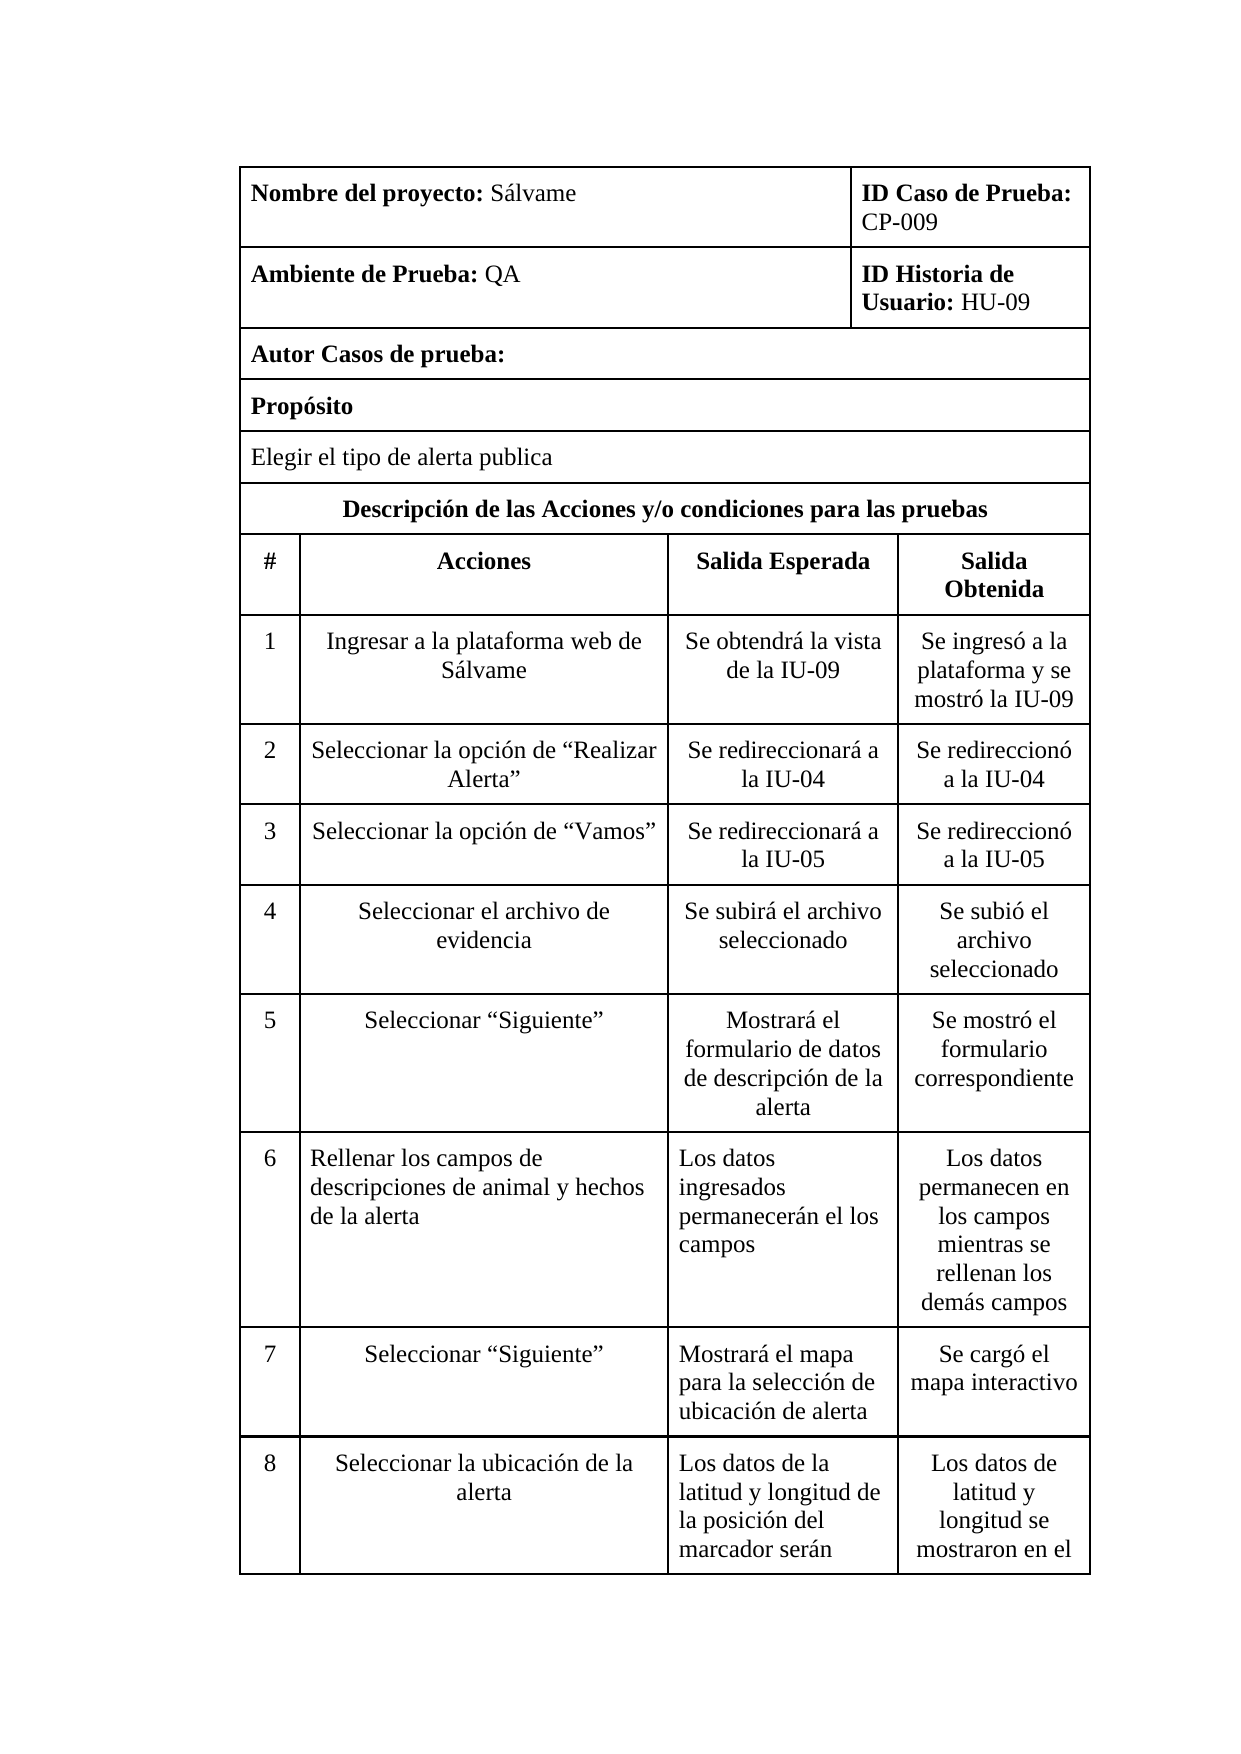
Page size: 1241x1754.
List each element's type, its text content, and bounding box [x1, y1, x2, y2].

table_cell 1 [241, 616, 299, 723]
table_cell Se cargó el mapa interactivo [899, 1328, 1089, 1435]
table_cell Se subirá el archivo seleccionado [669, 886, 897, 993]
table_cell Ingresar a la plataforma web de Sálvame [301, 616, 667, 723]
table_cell 8 [241, 1438, 299, 1573]
table_cell Los datos permanecen en los campos mientras se rellenan los demás campos [899, 1133, 1089, 1326]
table_cell Rellenar los campos de descripciones de animal y hechos de la alerta [301, 1133, 667, 1326]
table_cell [899, 1438, 1089, 1573]
table_cell Seleccionar el archivo de evidencia [301, 886, 667, 993]
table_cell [669, 1438, 897, 1573]
table_cell # [241, 535, 299, 614]
table_cell Acciones [301, 535, 667, 614]
table_cell Seleccionar la opción de “Vamos” [301, 805, 667, 884]
table_cell Seleccionar “Siguiente” [301, 1328, 667, 1435]
table_cell Autor Casos de prueba: [241, 329, 1089, 378]
table_cell 4 [241, 886, 299, 993]
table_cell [301, 1438, 667, 1573]
table_cell Se redireccionará a la IU-05 [669, 805, 897, 884]
table_cell Se mostró el formulario correspondiente [899, 995, 1089, 1131]
table_cell Seleccionar la opción de “Realizar Alerta” [301, 725, 667, 803]
table_cell ID Historia de Usuario: HU-09 [852, 248, 1089, 327]
table_cell 3 [241, 805, 299, 884]
table_cell Se redireccionó a la IU-04 [899, 725, 1089, 803]
table_cell Se redireccionó a la IU-05 [899, 805, 1089, 884]
table_cell Se subió el archivo seleccionado [899, 886, 1089, 993]
table_cell Seleccionar “Siguiente” [301, 995, 667, 1131]
table_cell Ambiente de Prueba: QA [241, 248, 850, 327]
table_cell 7 [241, 1328, 299, 1435]
table_cell Mostrará el mapa para la selección de ubicación de alerta [669, 1328, 897, 1435]
table_cell Se obtendrá la vista de la IU-09 [669, 616, 897, 723]
table_cell Los datos ingresados permanecerán el los campos [669, 1133, 897, 1326]
table_cell Se redireccionará a la IU-04 [669, 725, 897, 803]
table_cell Descripción de las Acciones y/o condiciones para las pruebas [241, 484, 1089, 533]
table_cell 2 [241, 725, 299, 803]
table_cell 6 [241, 1133, 299, 1326]
table_header ID Caso de Prueba: CP-009 [852, 168, 1089, 246]
table_cell Mostrará el formulario de datos de descripción de la alerta [669, 995, 897, 1131]
table_cell Salida Obtenida [899, 535, 1089, 614]
table_cell Propósito [241, 380, 1089, 430]
table_header Nombre del proyecto: Sálvame [241, 168, 850, 246]
table_cell Elegir el tipo de alerta publica [241, 432, 1089, 482]
table_cell Se ingresó a la plataforma y se mostró la IU-09 [899, 616, 1089, 723]
table_cell Salida Esperada [669, 535, 897, 614]
table_cell 5 [241, 995, 299, 1131]
